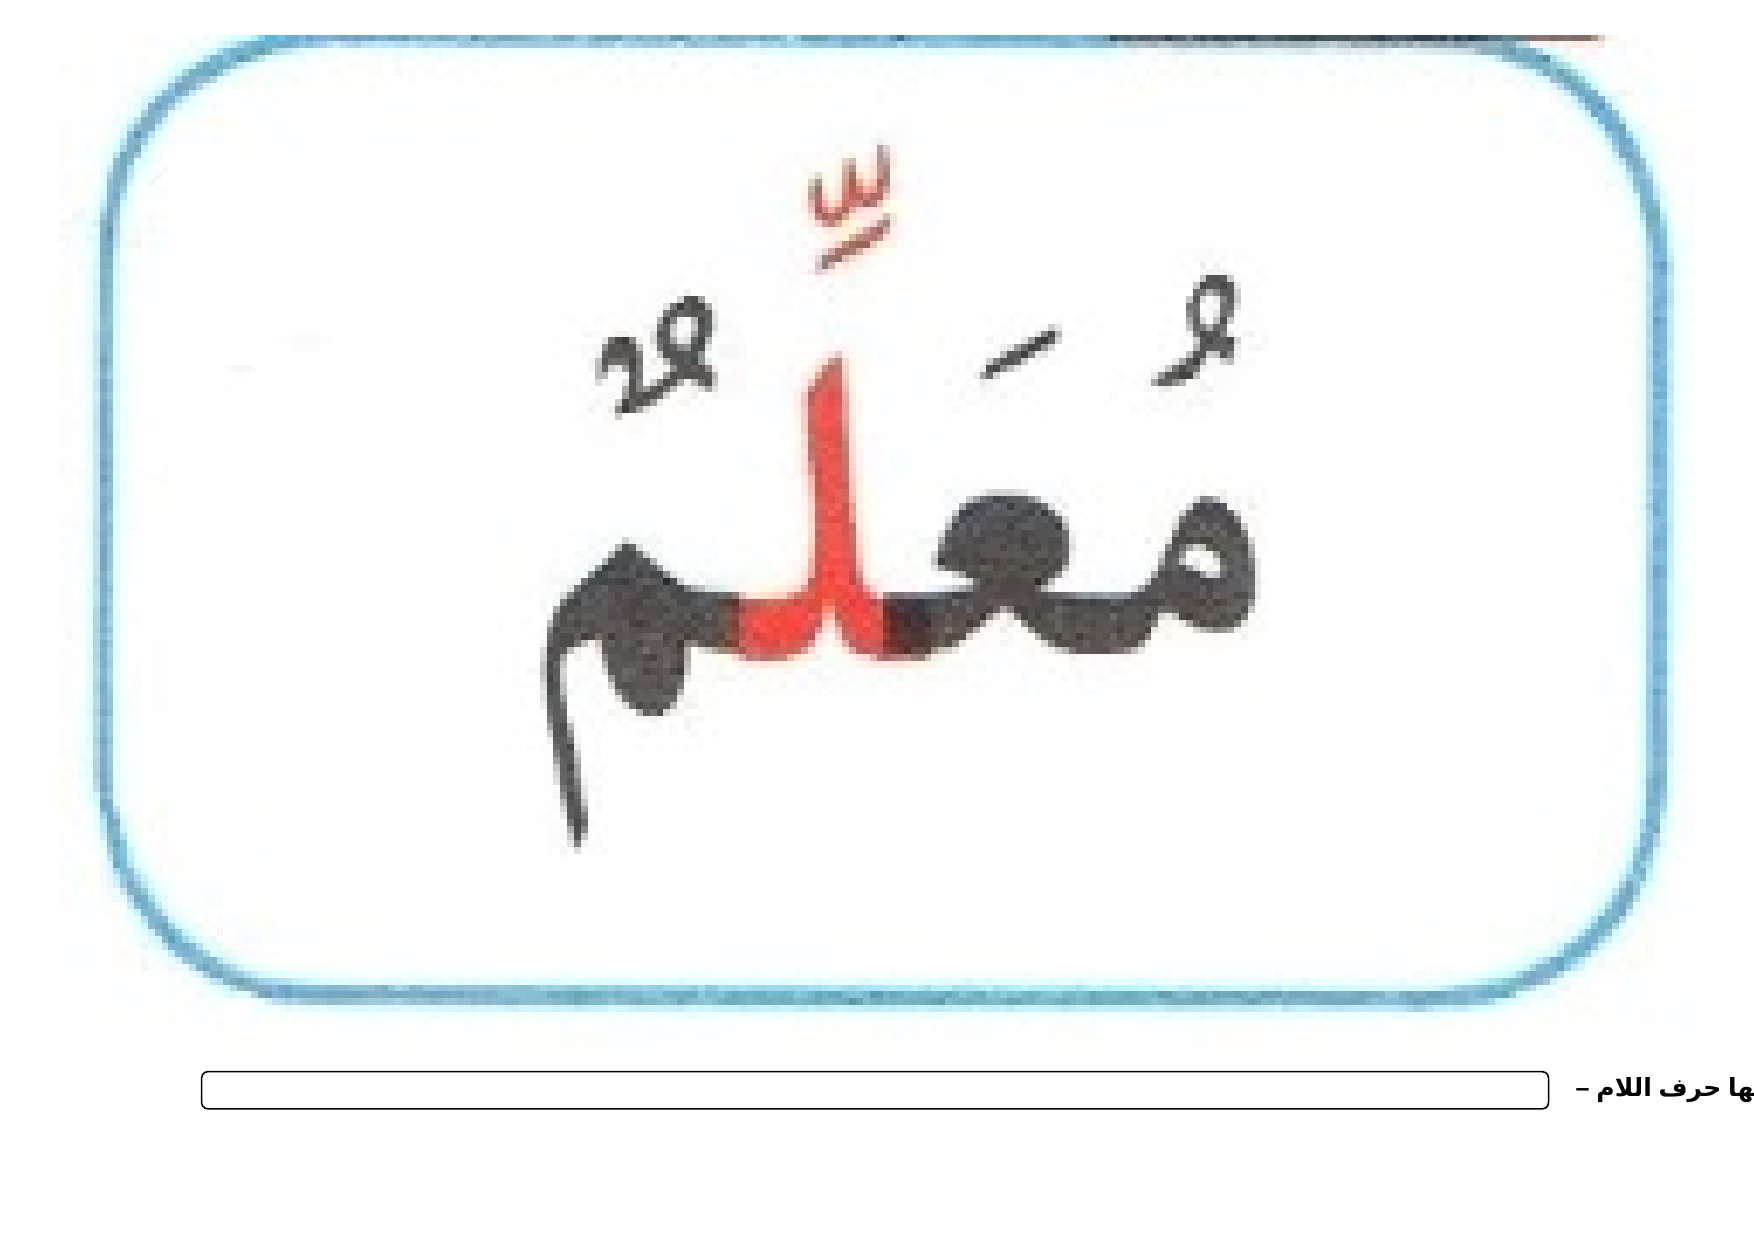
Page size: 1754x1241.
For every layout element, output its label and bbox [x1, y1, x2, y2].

picture [59, 35, 1695, 1047]
